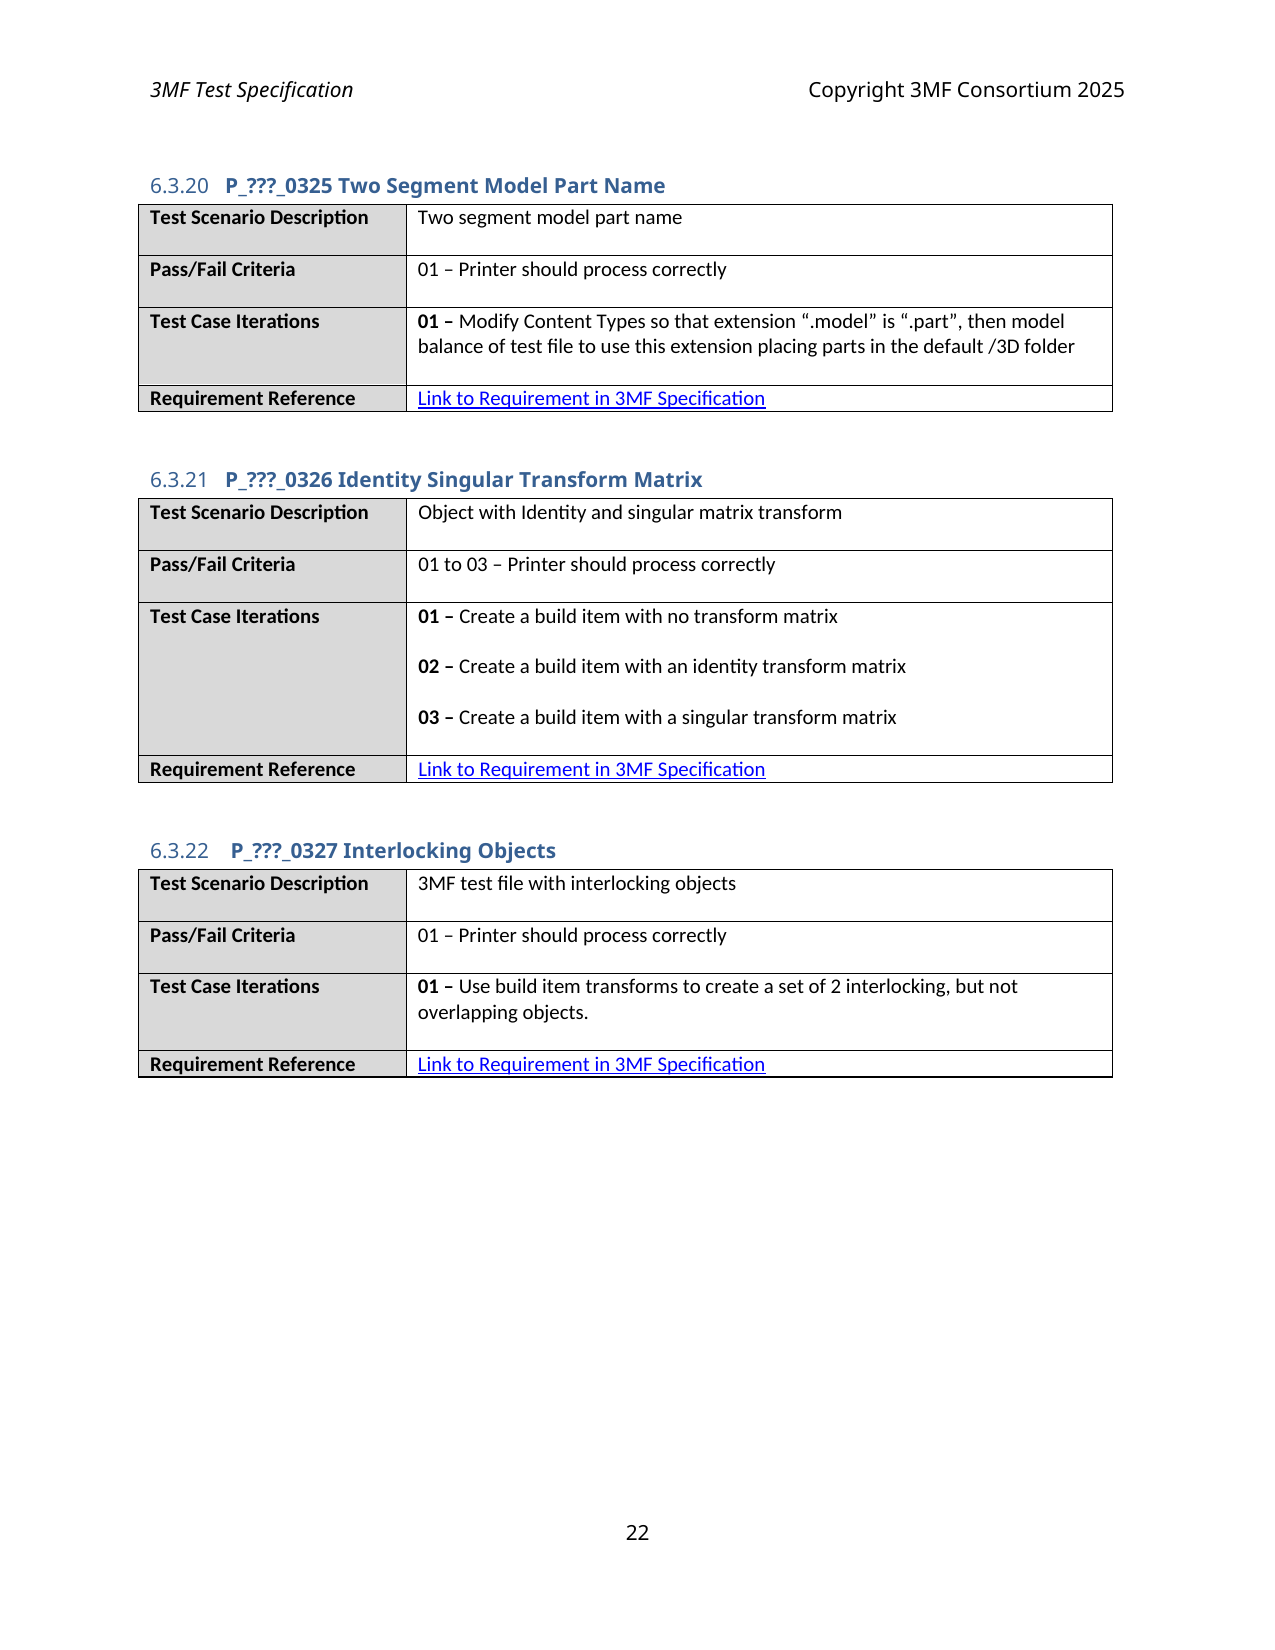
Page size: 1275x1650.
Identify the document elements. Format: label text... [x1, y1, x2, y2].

subtitle P_???_0325 Two Segment Model Part Name [150, 171, 1125, 199]
table_cell Requirement Reference [139, 756, 406, 782]
table_header Test Scenario Description [139, 499, 406, 550]
subtitle P_???_0327 Interlocking Objects [150, 836, 1125, 865]
table_header Two segment model part name [407, 205, 1112, 255]
table_header 3MF test file with interlocking objects [407, 870, 1112, 921]
table_cell Link to Requirement in 3MF Specification [407, 386, 1112, 411]
table_cell Test Case Iterations [139, 974, 406, 1050]
table_cell 01 – Modify Content Types so that extension “.model” is “.part”, then model balance of test file to use this extension placing parts in the default /3D folder [407, 308, 1112, 384]
table_cell Test Case Iterations [139, 308, 406, 384]
table_cell 01 – Printer should process correctly [407, 922, 1112, 973]
table_header Object with Identity and singular matrix transform [407, 499, 1112, 550]
table_cell Link to Requirement in 3MF Specification [407, 1051, 1112, 1076]
table_cell Requirement Reference [139, 386, 406, 411]
table_cell Requirement Reference [139, 1051, 406, 1076]
table_header Test Scenario Description [139, 205, 406, 255]
table_cell Test Case Iterations [139, 603, 406, 755]
table_cell 01 – Create a build item with no transform matrix 02 – Create a build item with an identity transform matrix 03 – Create a build item with a singular transform matrix [407, 603, 1112, 755]
subtitle P_???_0326 Identity Singular Transform Matrix [150, 465, 1125, 494]
table_header Test Scenario Description [139, 870, 406, 921]
table_cell Pass/Fail Criteria [139, 551, 406, 602]
table_cell Pass/Fail Criteria [139, 922, 406, 973]
table_cell Pass/Fail Criteria [139, 256, 406, 307]
table_cell Link to Requirement in 3MF Specification [407, 756, 1112, 782]
table_cell 01 to 03 – Printer should process correctly [407, 551, 1112, 602]
table_cell 01 – Printer should process correctly [407, 256, 1112, 307]
table_cell 01 – Use build item transforms to create a set of 2 interlocking, but not overlapping objects. [407, 974, 1112, 1050]
